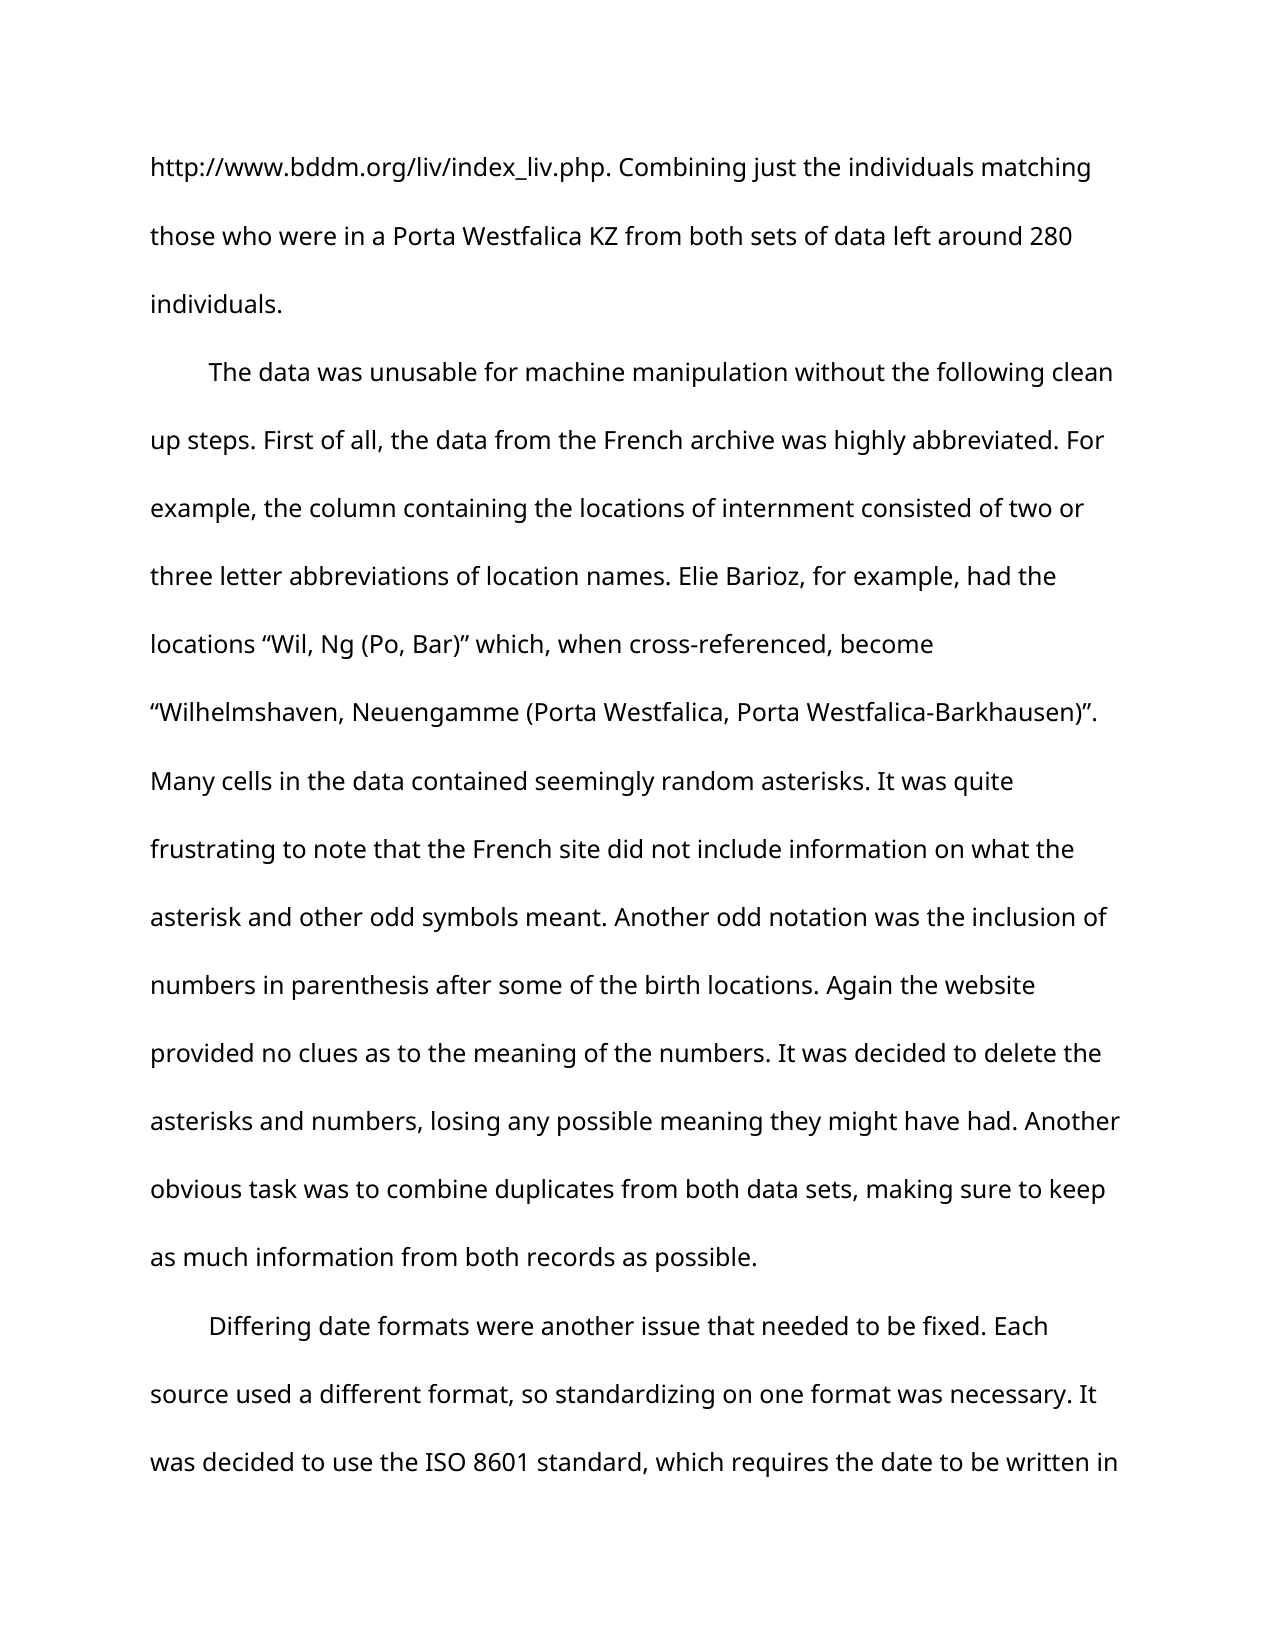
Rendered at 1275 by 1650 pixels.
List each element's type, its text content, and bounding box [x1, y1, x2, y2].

text The data was unusable for machine manipulation without the following clean up steps. First of all, the data from the French archive was highly abbreviated. For example, the column containing the locations of internment consisted of two or three letter abbreviations of location names. Elie Barioz, for example, had the locations “Wil, Ng (Po, Bar)” which, when cross-referenced, become “Wilhelmshaven, Neuengamme (Porta Westfalica, Porta Westfalica-Barkhausen)”. Many cells in the data contained seemingly random asterisks. It was quite frustrating to note that the French site did not include information on what the asterisk and other odd symbols meant. Another odd notation was the inclusion of numbers in parenthesis after some of the birth locations. Again the website provided no clues as to the meaning of the numbers. It was decided to delete the asterisks and numbers, losing any possible meaning they might have had. Another obvious task was to combine duplicates from both data sets, making sure to keep as much information from both records as possible. [150, 354, 1125, 1274]
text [150, 150, 1125, 320]
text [150, 1308, 1125, 1478]
